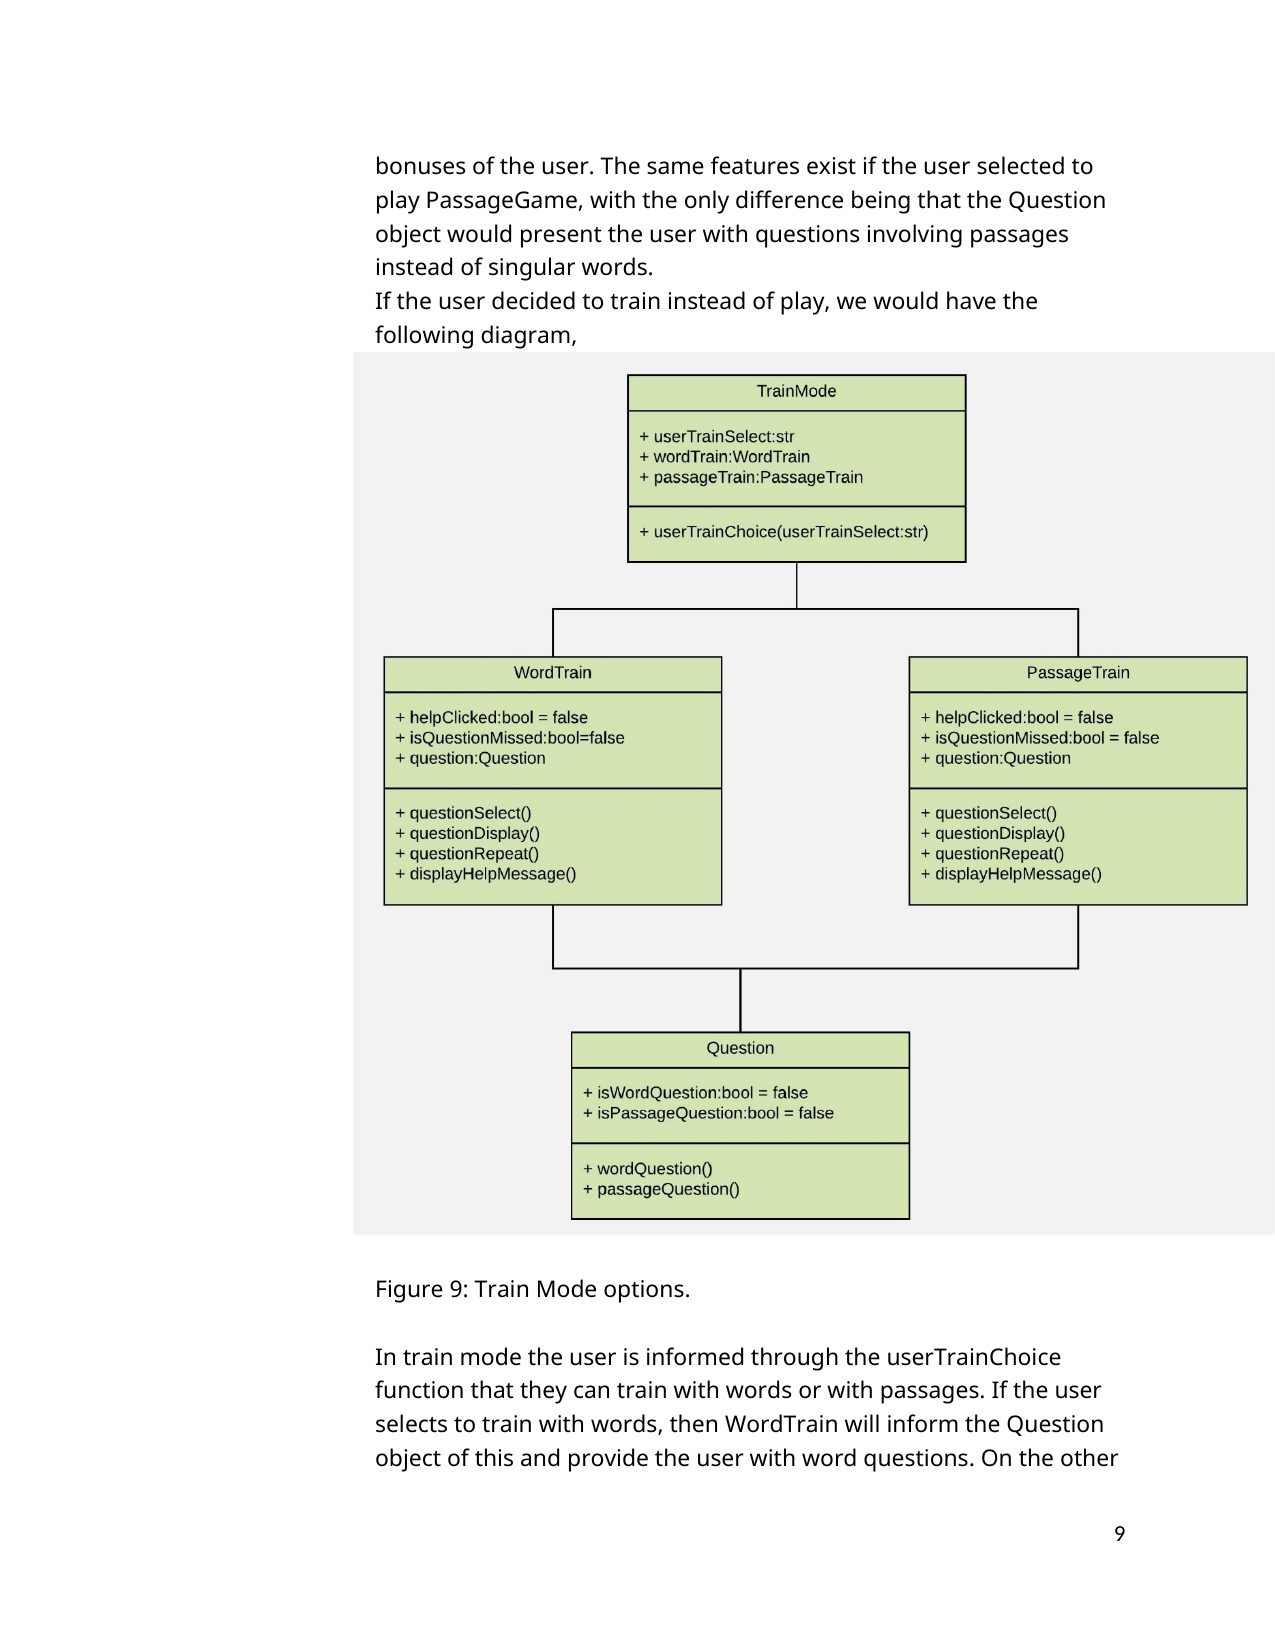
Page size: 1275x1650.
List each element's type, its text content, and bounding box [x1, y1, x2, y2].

picture [353, 352, 1275, 1235]
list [375, 1341, 1125, 1473]
list Figure 9: Train Mode options. [375, 1273, 1125, 1304]
list If the user decided to train instead of play, we would have the following diagram, [375, 285, 1125, 350]
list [375, 150, 1125, 282]
